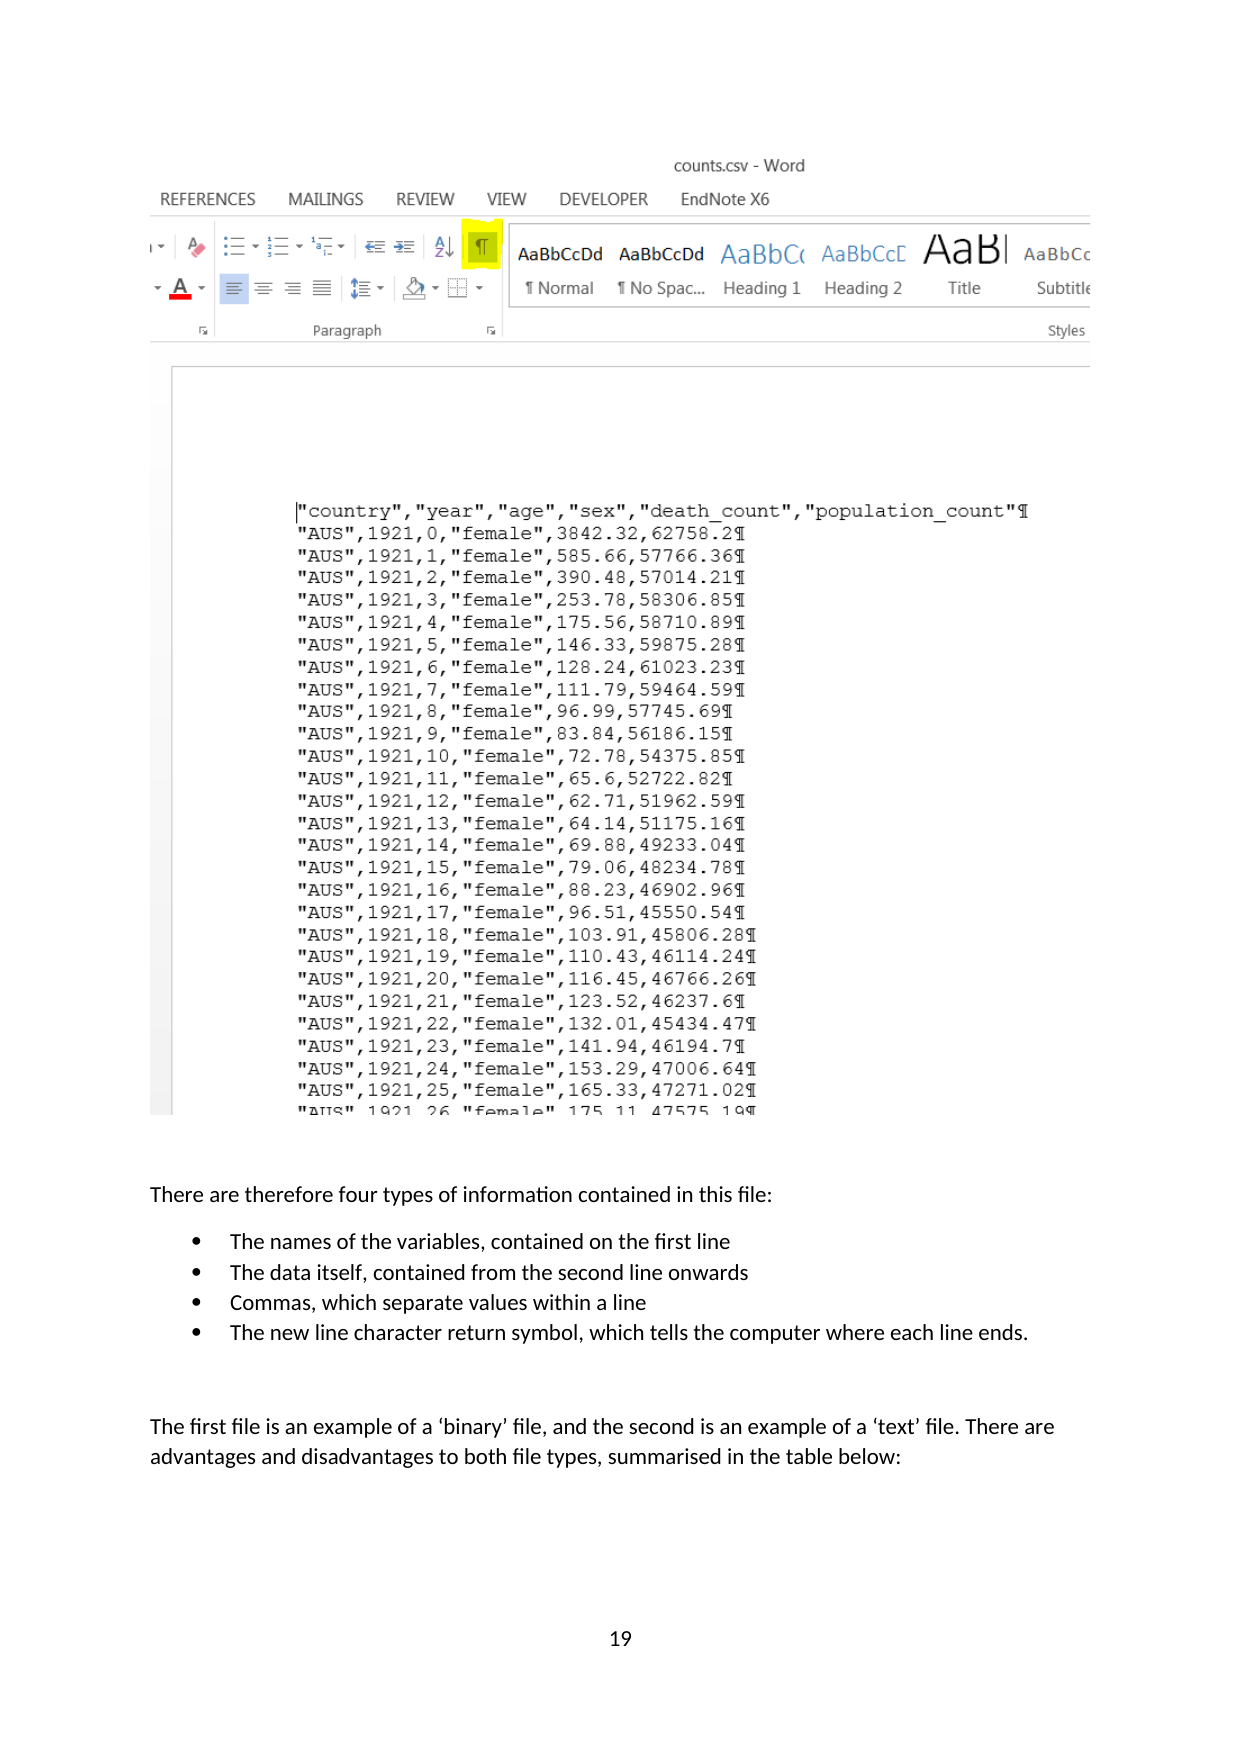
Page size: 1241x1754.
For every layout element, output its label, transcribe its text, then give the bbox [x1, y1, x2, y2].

list The data itself, contained from the second line onwards [192, 1258, 1090, 1286]
text There are therefore four types of information contained in this file: [150, 1181, 1090, 1209]
list The names of the variables, contained on the first line [192, 1227, 1090, 1256]
text The first file is an example of a ‘binary’ file, and the second is an example of a ‘text’ file. There are advantages and disadvantages to both file types, summarised in the table below: [150, 1412, 1090, 1470]
list The new line character return symbol, which tells the computer where each line ends. [192, 1318, 1090, 1346]
picture [150, 150, 1091, 1115]
list Commas, which separate values within a line [192, 1288, 1090, 1316]
